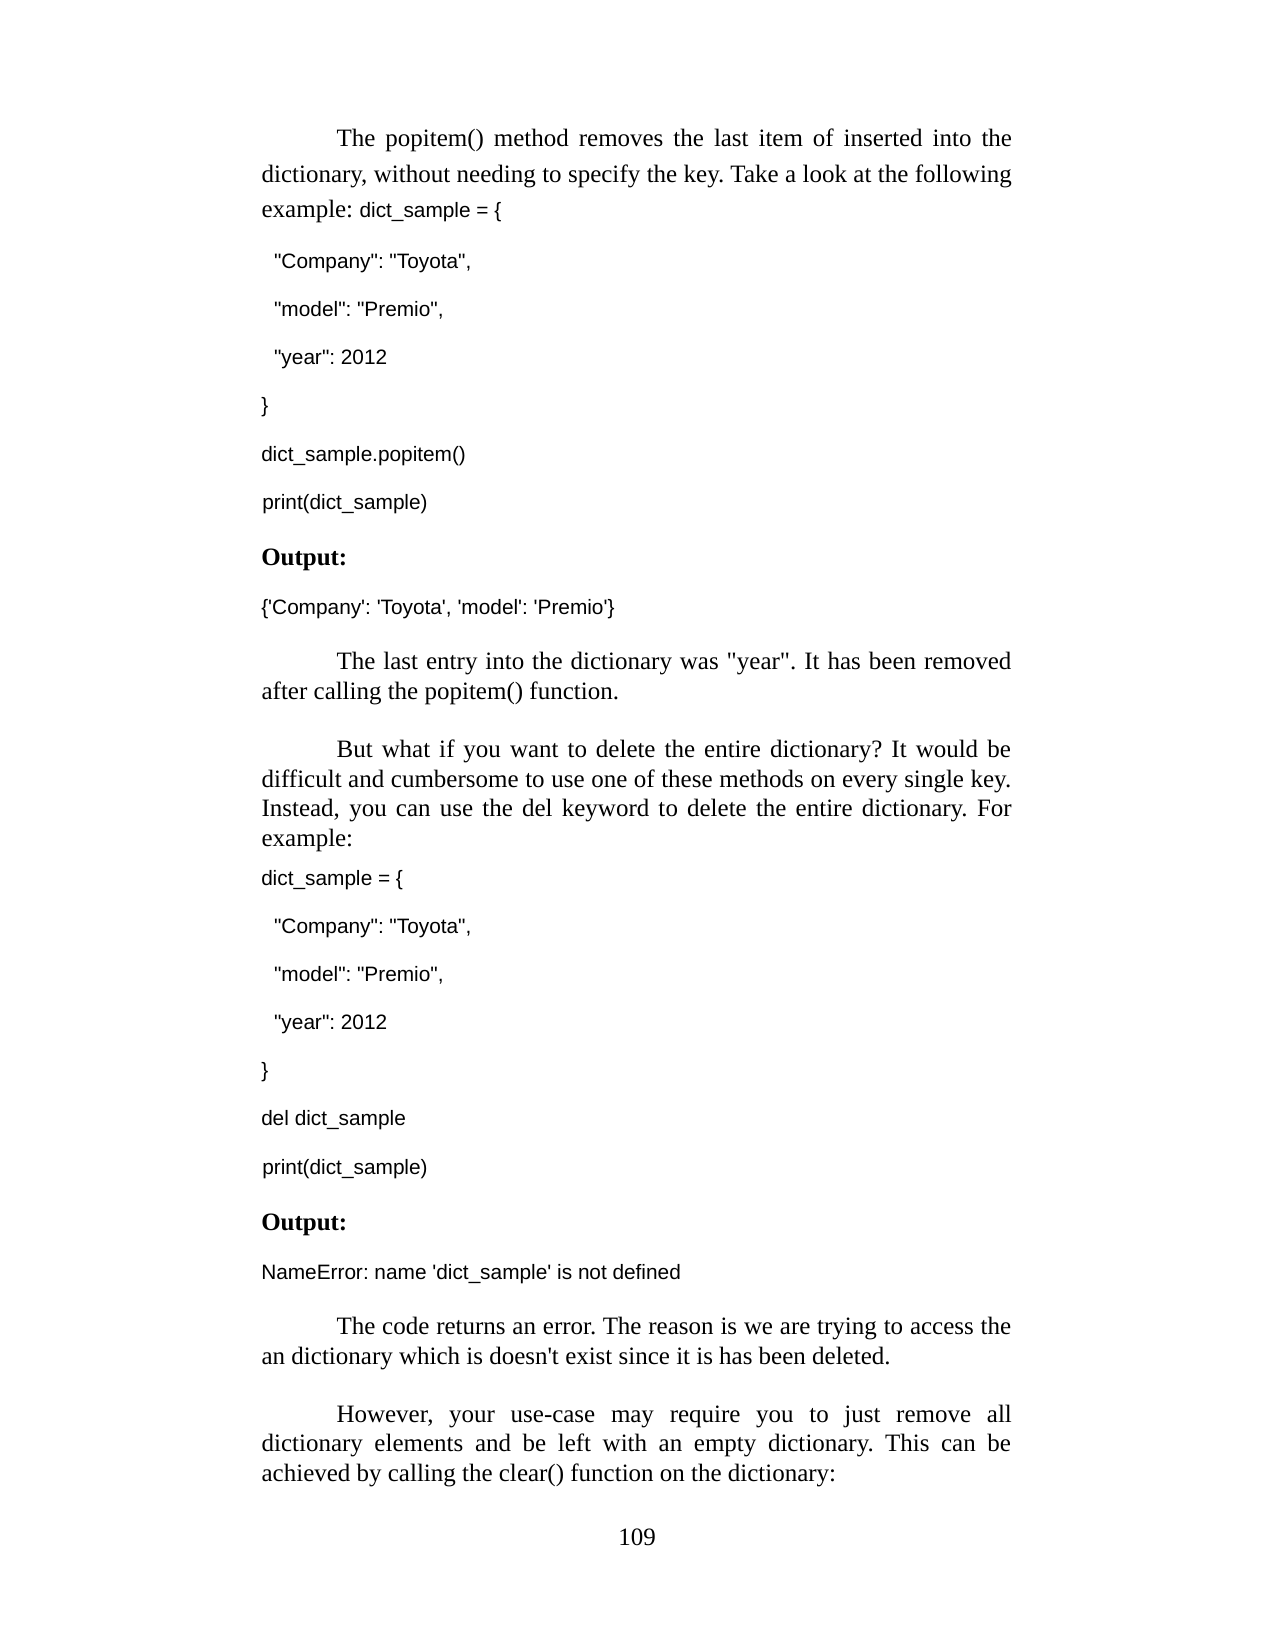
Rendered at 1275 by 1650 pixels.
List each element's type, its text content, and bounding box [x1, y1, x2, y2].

text dict_sample.popitem() print(dict_sample) [261, 441, 633, 514]
text "year": 2012 [274, 345, 1013, 369]
text dict_sample = { [261, 866, 1013, 889]
text Output: [261, 1207, 1013, 1235]
text "model": "Premio", [274, 297, 1013, 321]
text del dict_sample print(dict_sample) [261, 1106, 572, 1179]
text The popitem() method removes the last item of inserted into the dictionary, without needing to specify the key. Take a look at the following example: dict_sample = { [261, 123, 1013, 223]
text "Company": "Toyota", [274, 249, 1013, 273]
text "year": 2012 [274, 1010, 1013, 1034]
text "Company": "Toyota", [274, 914, 1013, 938]
text NameError: name 'dict_sample' is not defined [261, 1260, 1013, 1284]
text The code returns an error. The reason is we are trying to access the an dictionary which is doesn't exist since it is has been deleted. [261, 1311, 1013, 1370]
text The last entry into the dictionary was "year". It has been removed after calling the popitem() function. [261, 646, 1013, 705]
text But what if you want to delete the entire dictionary? It would be difficult and cumbersome to use one of these methods on every single key. Instead, you can use the del keyword to delete the entire dictionary. For example: [261, 734, 1013, 852]
text } [261, 1058, 1013, 1082]
text However, your use-case may require you to just remove all dictionary elements and be left with an empty dictionary. This can be achieved by calling the clear() function on the dictionary: [261, 1399, 1013, 1487]
text Output: [261, 542, 1013, 570]
text {'Company': 'Toyota', 'model': 'Premio'} [261, 595, 1013, 619]
text "model": "Premio", [274, 962, 1013, 986]
text } [261, 393, 1013, 417]
